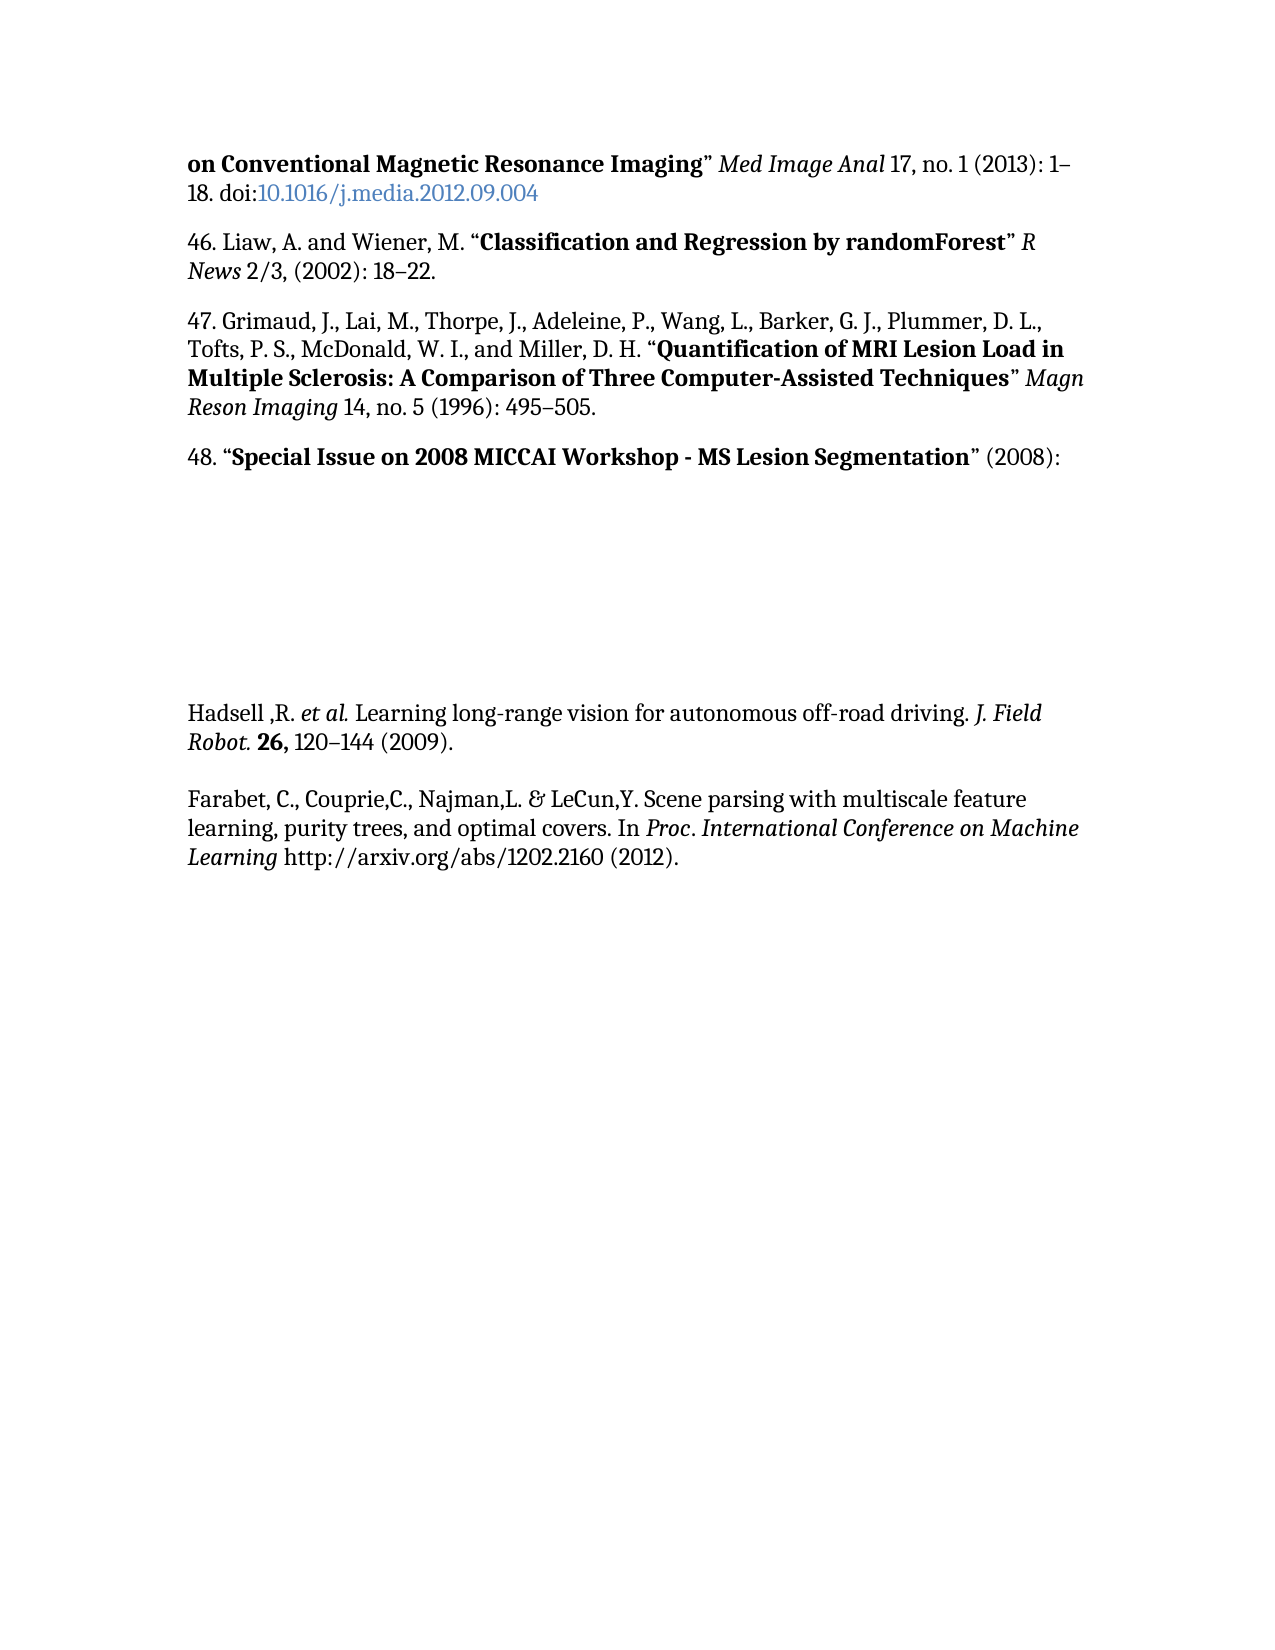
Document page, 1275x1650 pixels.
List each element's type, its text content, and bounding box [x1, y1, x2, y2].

text Hadsell ,R. et al. Learning long-range vision for autonomous off-road driving. J. Field Robot. 26, 120–144 (2009). Farabet, C., Couprie,C., Najman,L. & LeCun,Y. Scene parsing with multiscale feature learning, purity trees, and optimal covers. In Proc. International Conference on Machine Learning http://arxiv.org/abs/1202.2160 (2012). [187, 699, 1087, 871]
text 47. Grimaud, J., Lai, M., Thorpe, J., Adeleine, P., Wang, L., Barker, G. J., Plummer, D. L., Tofts, P. S., McDonald, W. I., and Miller, D. H. “Quantification of MRI Lesion Load in Multiple Sclerosis: A Comparison of Three Computer-Assisted Techniques” Magn Reson Imaging 14, no. 5 (1996): 495–505. [187, 307, 1087, 422]
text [187, 150, 1087, 207]
text 48. “Special Issue on 2008 MICCAI Workshop - MS Lesion Segmentation” (2008): [187, 442, 1087, 471]
text 46. Liaw, A. and Wiener, M. “Classification and Regression by randomForest” R News 2/3, (2002): 18–22. [187, 228, 1087, 286]
